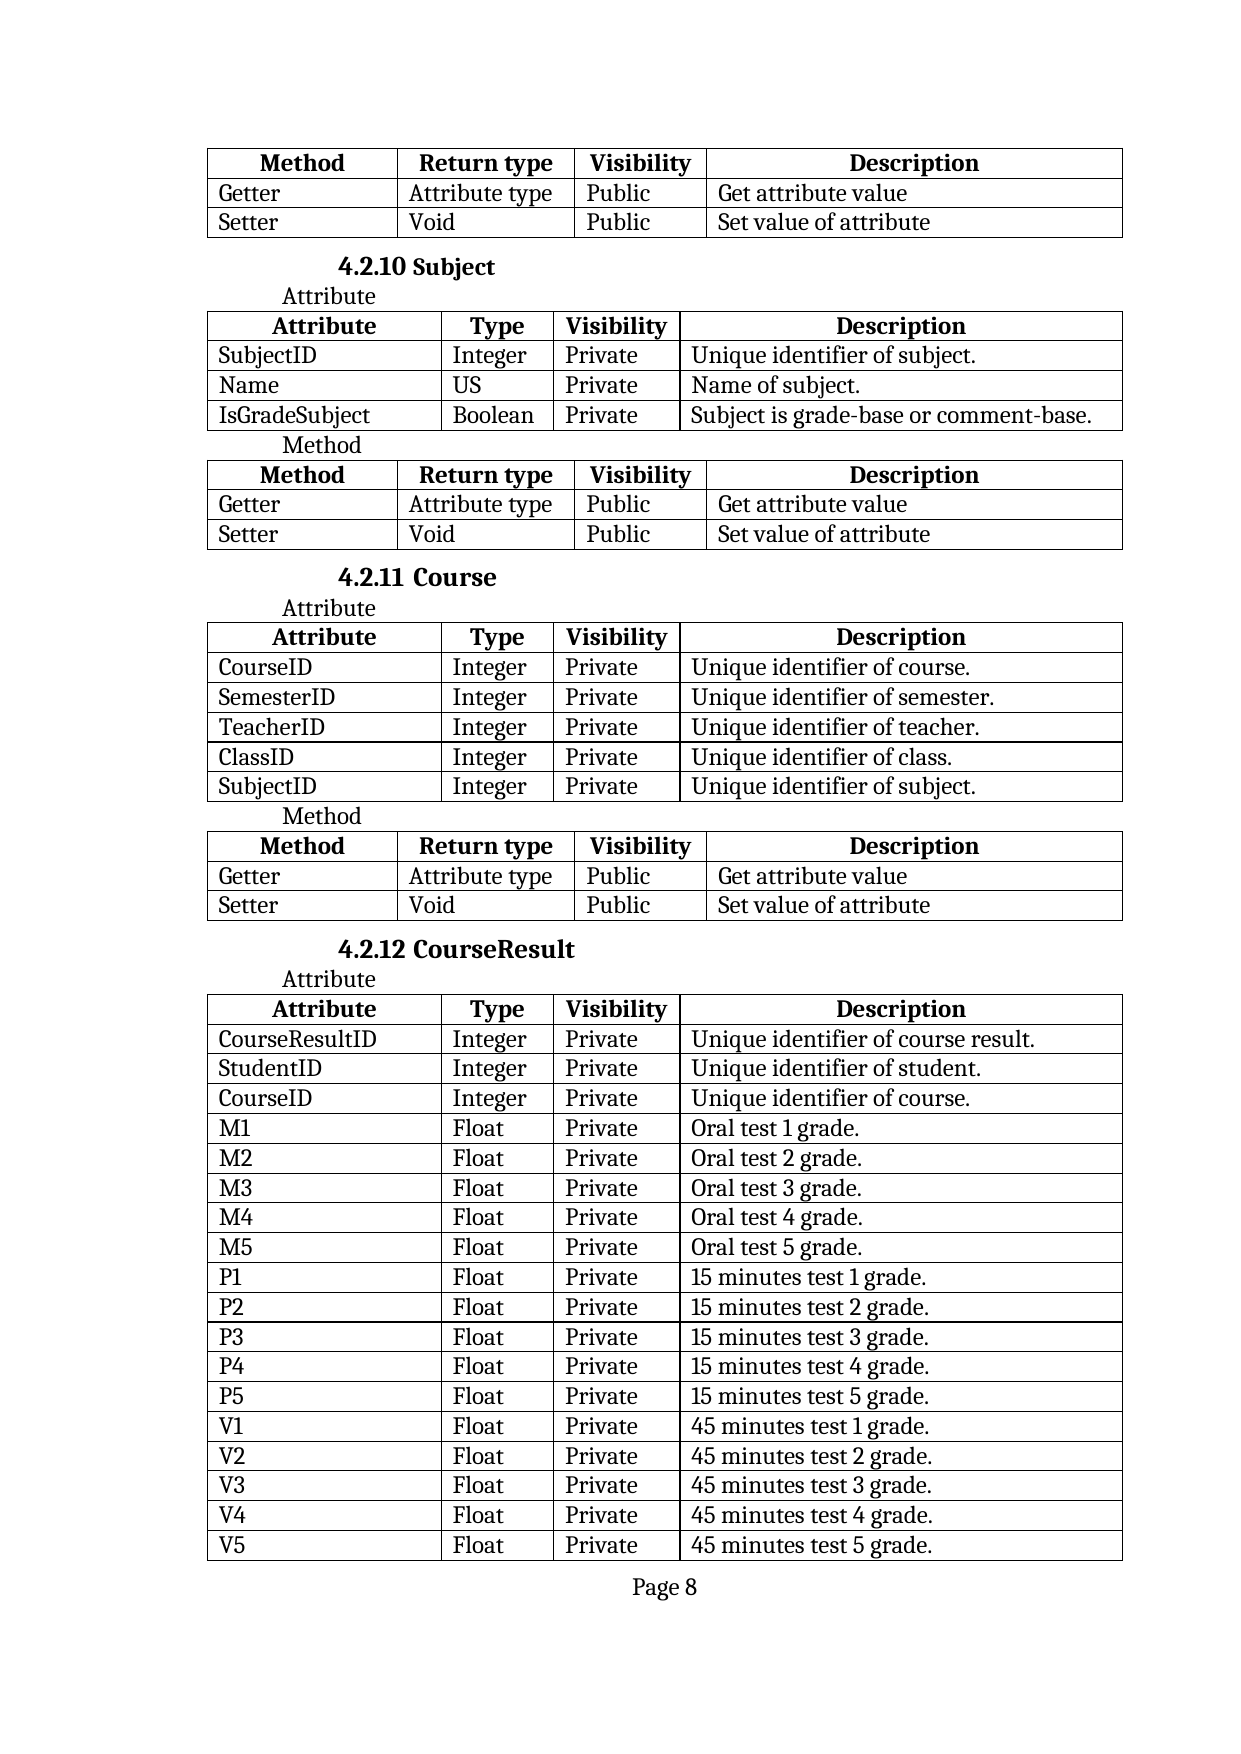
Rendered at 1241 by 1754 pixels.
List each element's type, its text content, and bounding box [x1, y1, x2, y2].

table_cell Oral test 1 grade. [681, 1114, 1122, 1143]
table_cell V4 [208, 1501, 441, 1530]
table_cell Attribute type [398, 490, 574, 519]
text Method [207, 431, 1122, 459]
table_cell Float [442, 1531, 553, 1560]
table_cell Subject is grade-base or comment-base. [681, 401, 1122, 430]
table_cell Private [554, 1025, 679, 1053]
table_cell Float [442, 1293, 553, 1321]
table_cell Public [575, 520, 706, 549]
table_cell Name of subject. [681, 371, 1122, 400]
table_cell Set value of attribute [707, 891, 1122, 920]
table_cell Private [554, 1412, 679, 1441]
table_cell P4 [208, 1352, 441, 1381]
subtitle CourseResult [338, 934, 1122, 965]
table_cell Attribute type [398, 862, 574, 890]
table_cell Private [554, 1293, 679, 1321]
table_cell Void [398, 520, 574, 549]
table_cell Void [398, 891, 574, 920]
table_cell Integer [442, 713, 553, 741]
table_cell CourseID [208, 653, 441, 682]
table_cell Private [554, 653, 679, 682]
table_cell Private [554, 1084, 679, 1113]
table_cell Oral test 4 grade. [681, 1203, 1122, 1232]
table_cell 45 minutes test 4 grade. [681, 1501, 1122, 1530]
table_cell P5 [208, 1382, 441, 1411]
table_cell Unique identifier of course result. [681, 1025, 1122, 1053]
table_cell Setter [208, 520, 397, 549]
table_cell Private [554, 1352, 679, 1381]
table_cell Float [442, 1501, 553, 1530]
table_cell Public [575, 891, 706, 920]
table_header Description [707, 832, 1122, 861]
text Attribute [207, 593, 1122, 622]
table_cell StudentID [208, 1054, 441, 1083]
table_cell Unique identifier of course. [681, 653, 1122, 682]
table_header Description [707, 149, 1122, 177]
table_cell Unique identifier of semester. [681, 683, 1122, 712]
table_cell V5 [208, 1531, 441, 1560]
table_cell Private [554, 1114, 679, 1143]
table_cell Private [554, 1382, 679, 1411]
table_cell US [442, 371, 553, 400]
table_header Return type [398, 832, 574, 861]
table_cell Float [442, 1412, 553, 1441]
text Attribute [207, 965, 1122, 994]
table_cell M4 [208, 1203, 441, 1232]
table_cell V2 [208, 1442, 441, 1470]
table_cell Private [554, 1054, 679, 1083]
table_cell Getter [208, 490, 397, 519]
table_header Visibility [575, 149, 706, 177]
table_cell Oral test 2 grade. [681, 1144, 1122, 1172]
table_header Visibility [554, 312, 679, 340]
table_header Visibility [554, 995, 679, 1023]
table_cell Setter [208, 891, 397, 920]
table_header Description [681, 312, 1122, 340]
table_cell Float [442, 1323, 553, 1351]
table_cell 45 minutes test 2 grade. [681, 1442, 1122, 1470]
table_cell CourseResultID [208, 1025, 441, 1053]
table_cell Public [575, 179, 706, 207]
table_cell Unique identifier of student. [681, 1054, 1122, 1083]
table_cell Unique identifier of subject. [681, 772, 1122, 801]
table_cell TeacherID [208, 713, 441, 741]
table_cell V1 [208, 1412, 441, 1441]
table_cell M1 [208, 1114, 441, 1143]
table_cell Public [575, 862, 706, 890]
table_cell SubjectID [208, 341, 441, 370]
table_cell Private [554, 1174, 679, 1202]
table_cell Private [554, 1263, 679, 1292]
table_cell Integer [442, 1084, 553, 1113]
table_cell P2 [208, 1293, 441, 1321]
table_cell Private [554, 401, 679, 430]
table_cell Set value of attribute [707, 520, 1122, 549]
table_cell Boolean [442, 401, 553, 430]
table_cell Private [554, 1442, 679, 1470]
text Method [207, 802, 1122, 831]
table_cell IsGradeSubject [208, 401, 441, 430]
table_header Method [208, 461, 397, 489]
table_header Return type [398, 149, 574, 177]
table_cell Get attribute value [707, 179, 1122, 207]
table_cell Private [554, 713, 679, 741]
table_cell 15 minutes test 1 grade. [681, 1263, 1122, 1292]
table_cell Integer [442, 1025, 553, 1053]
table_header Visibility [575, 461, 706, 489]
table_cell Private [554, 683, 679, 712]
table_header Attribute [208, 312, 441, 340]
table_cell Private [554, 1203, 679, 1232]
table_cell P1 [208, 1263, 441, 1292]
table_cell Float [442, 1203, 553, 1232]
table_cell 15 minutes test 3 grade. [681, 1323, 1122, 1351]
table_cell Float [442, 1144, 553, 1172]
table_cell Unique identifier of teacher. [681, 713, 1122, 741]
subtitle Subject [338, 251, 1122, 282]
table_cell Private [554, 371, 679, 400]
table_cell Public [575, 208, 706, 237]
table_cell Getter [208, 179, 397, 207]
table_header Description [707, 461, 1122, 489]
table_cell Private [554, 1323, 679, 1351]
table_cell Integer [442, 683, 553, 712]
table_cell Integer [442, 1054, 553, 1083]
table_cell Oral test 5 grade. [681, 1233, 1122, 1262]
table_cell Get attribute value [707, 490, 1122, 519]
table_header Attribute [208, 623, 441, 652]
table_cell M5 [208, 1233, 441, 1262]
table_cell 45 minutes test 1 grade. [681, 1412, 1122, 1441]
table_header Visibility [554, 623, 679, 652]
table_cell ClassID [208, 743, 441, 771]
text Attribute [207, 282, 1122, 311]
table_cell Set value of attribute [707, 208, 1122, 237]
table_cell SemesterID [208, 683, 441, 712]
table_cell V3 [208, 1471, 441, 1500]
table_cell 15 minutes test 4 grade. [681, 1352, 1122, 1381]
table_header Description [681, 995, 1122, 1023]
table_header Type [442, 623, 553, 652]
table_cell Float [442, 1174, 553, 1202]
table_header Type [442, 995, 553, 1023]
table_cell Private [554, 1471, 679, 1500]
table_cell Float [442, 1263, 553, 1292]
table_cell Attribute type [398, 179, 574, 207]
table_cell Private [554, 743, 679, 771]
table_cell Float [442, 1382, 553, 1411]
table_cell Name [208, 371, 441, 400]
table_cell P3 [208, 1323, 441, 1351]
table_header Type [442, 312, 553, 340]
table_cell M2 [208, 1144, 441, 1172]
table_cell Private [554, 772, 679, 801]
table_cell 45 minutes test 5 grade. [681, 1531, 1122, 1560]
table_header Attribute [208, 995, 441, 1023]
table_cell M3 [208, 1174, 441, 1202]
table_cell Unique identifier of class. [681, 743, 1122, 771]
table_cell Getter [208, 862, 397, 890]
table_cell Integer [442, 743, 553, 771]
table_cell Private [554, 1531, 679, 1560]
table_cell CourseID [208, 1084, 441, 1113]
table_cell SubjectID [208, 772, 441, 801]
table_cell Unique identifier of course. [681, 1084, 1122, 1113]
subtitle Course [338, 562, 1122, 593]
table_cell Integer [442, 772, 553, 801]
table_cell Oral test 3 grade. [681, 1174, 1122, 1202]
table_header Method [208, 832, 397, 861]
table_cell Void [398, 208, 574, 237]
table_cell Unique identifier of subject. [681, 341, 1122, 370]
table_cell Private [554, 1233, 679, 1262]
table_header Visibility [575, 832, 706, 861]
table_cell Float [442, 1471, 553, 1500]
table_cell Public [575, 490, 706, 519]
table_cell Float [442, 1442, 553, 1470]
table_header Description [681, 623, 1122, 652]
table_cell Private [554, 341, 679, 370]
table_cell Integer [442, 653, 553, 682]
table_cell Float [442, 1352, 553, 1381]
table_cell 15 minutes test 5 grade. [681, 1382, 1122, 1411]
table_cell Setter [208, 208, 397, 237]
table_header Return type [398, 461, 574, 489]
table_cell Private [554, 1144, 679, 1172]
table_header Method [208, 149, 397, 177]
table_cell 45 minutes test 3 grade. [681, 1471, 1122, 1500]
table_cell Integer [442, 341, 553, 370]
table_cell Float [442, 1233, 553, 1262]
table_cell Private [554, 1501, 679, 1530]
table_cell 15 minutes test 2 grade. [681, 1293, 1122, 1321]
table_cell Get attribute value [707, 862, 1122, 890]
table_cell Float [442, 1114, 553, 1143]
